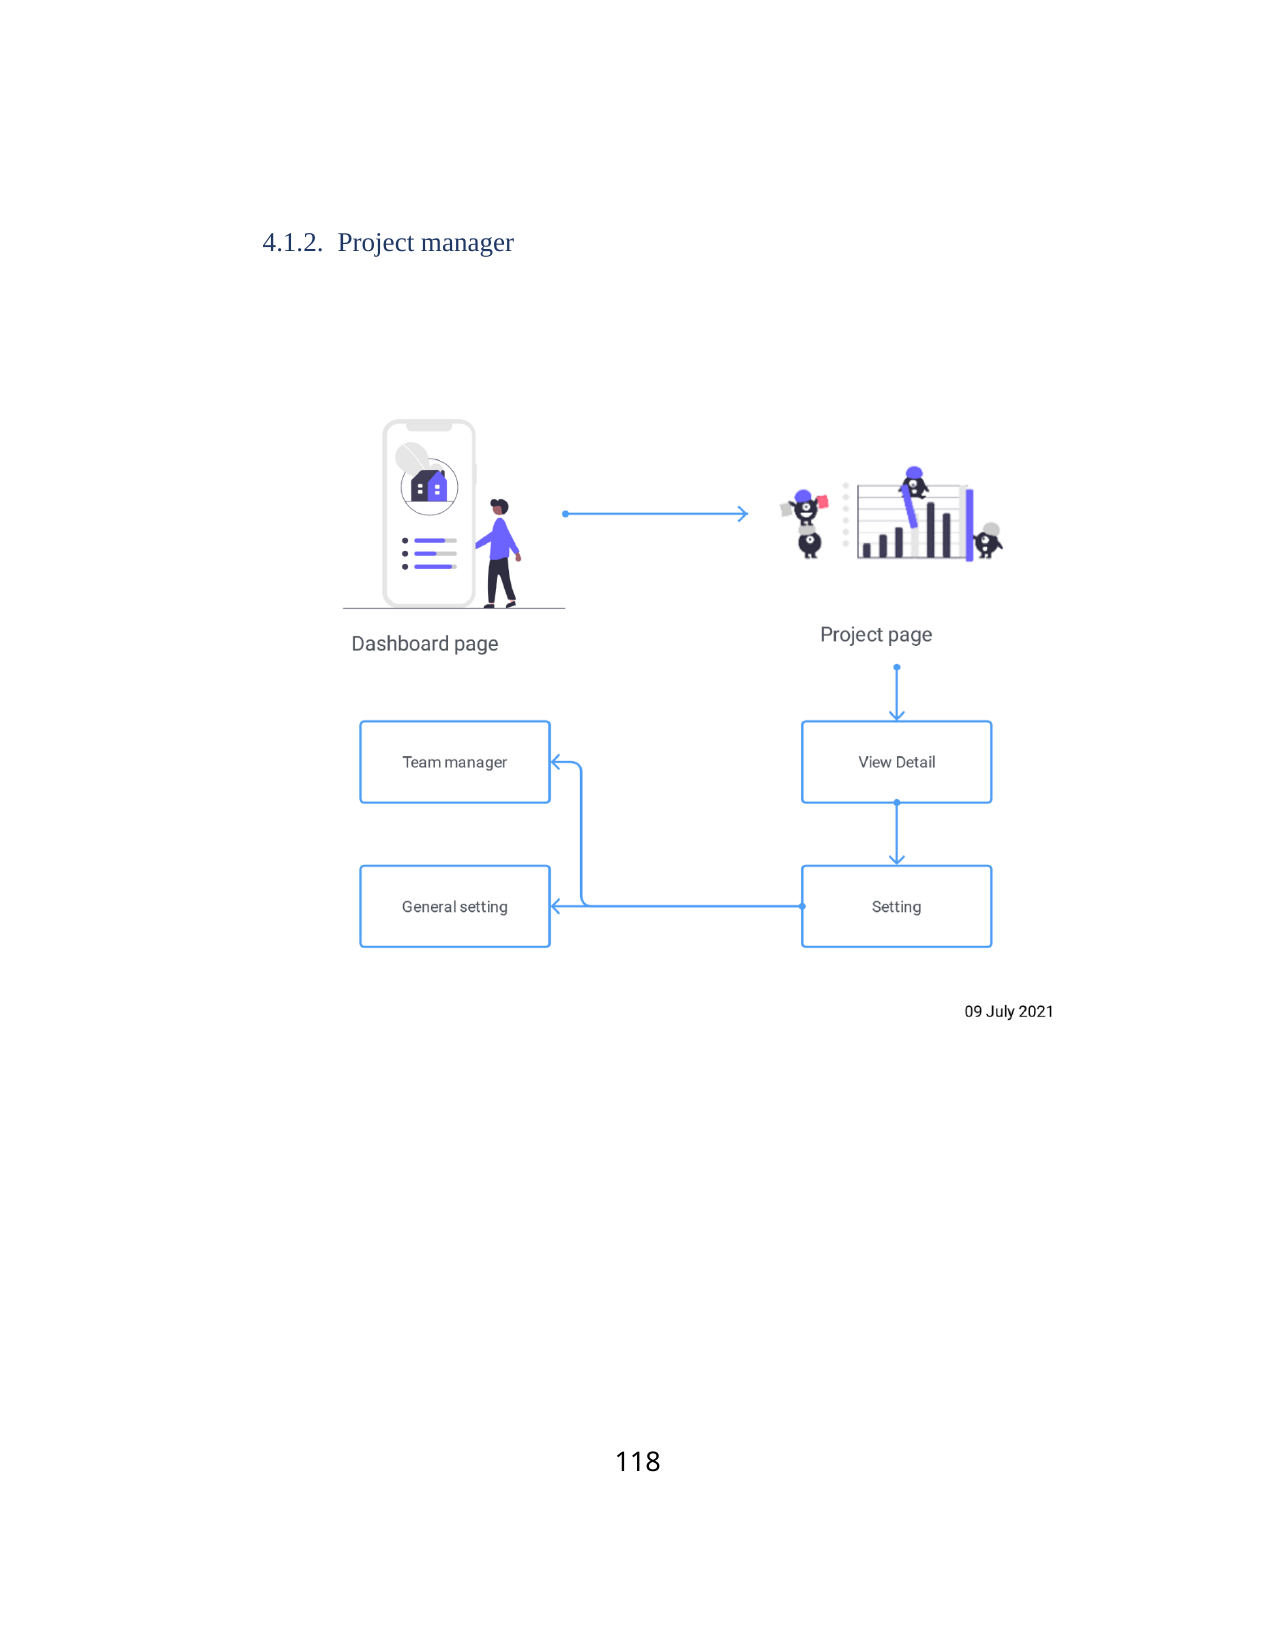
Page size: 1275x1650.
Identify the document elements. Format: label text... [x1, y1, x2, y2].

subtitle Project manager [262, 227, 1125, 258]
picture [262, 332, 1105, 1083]
